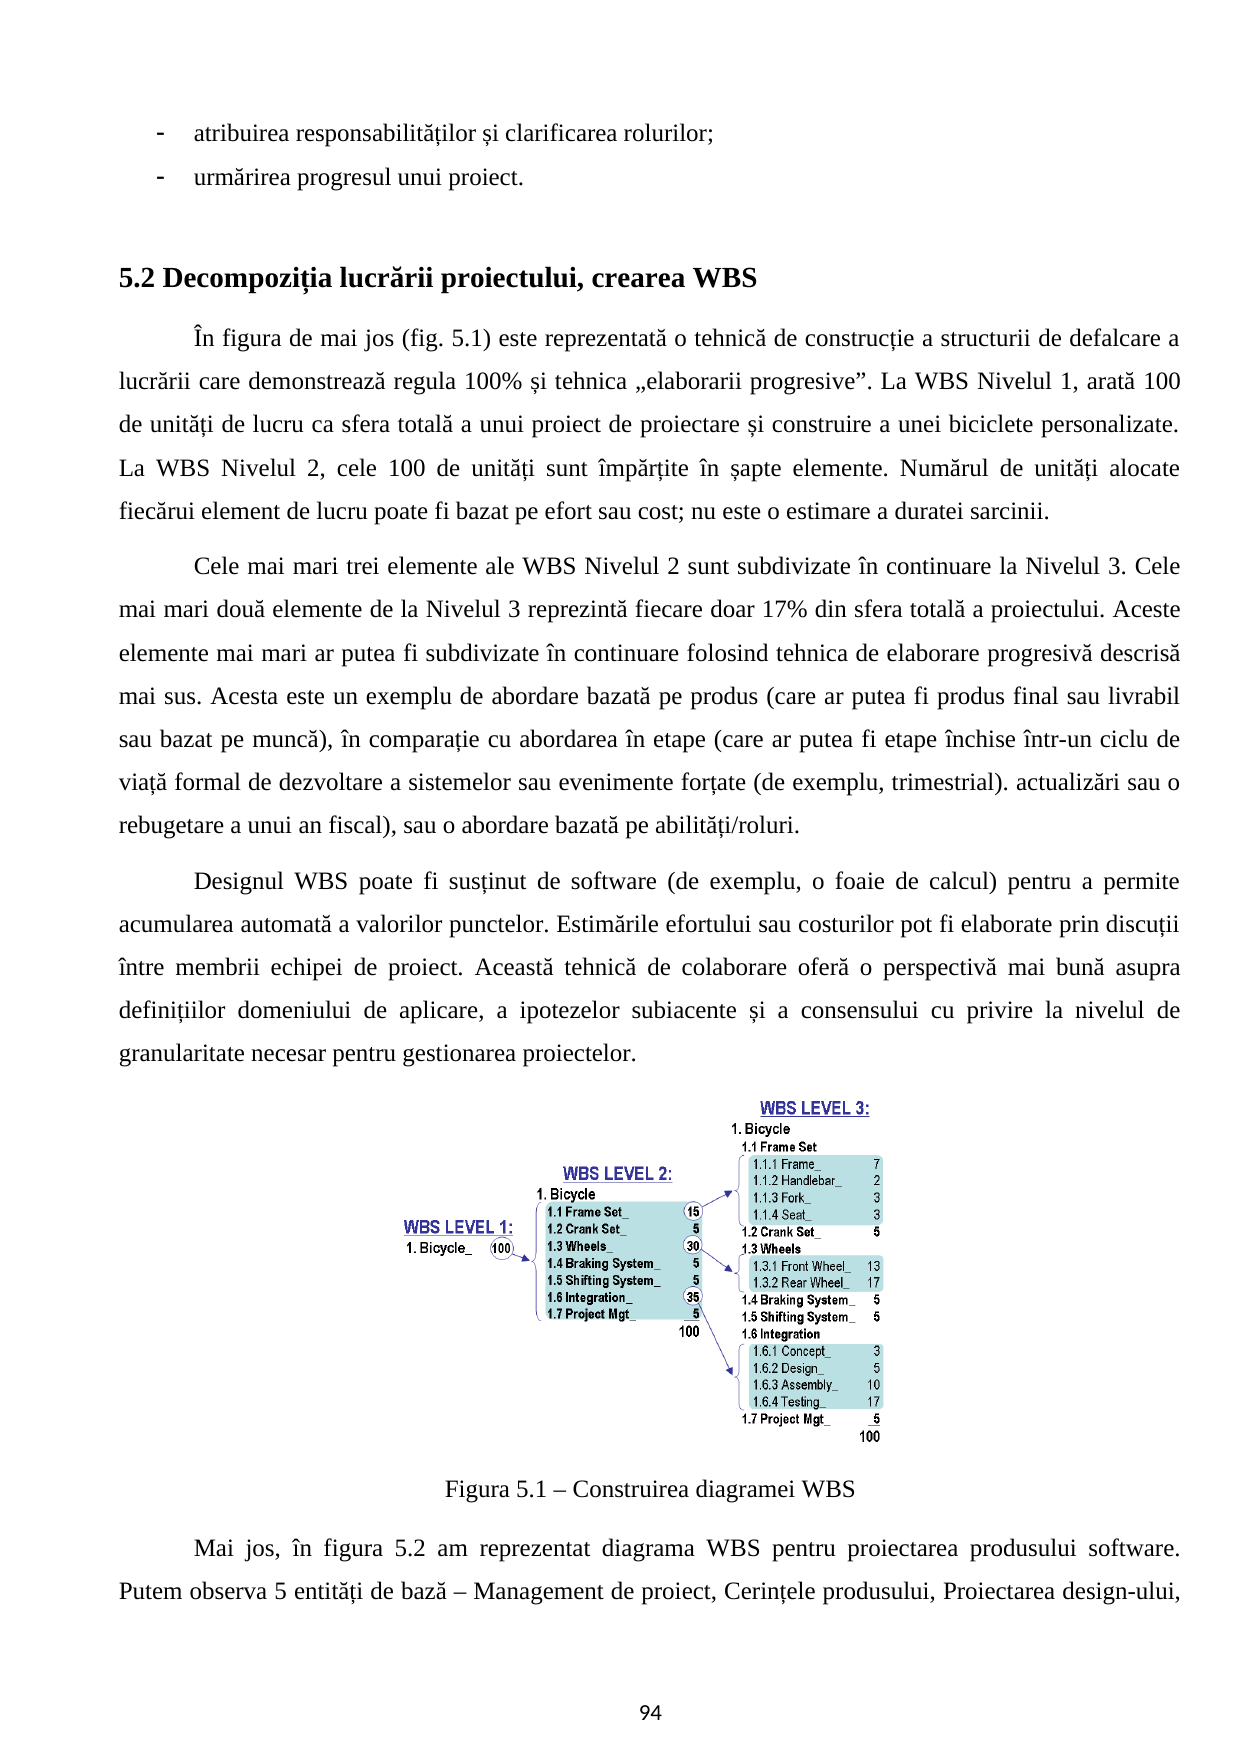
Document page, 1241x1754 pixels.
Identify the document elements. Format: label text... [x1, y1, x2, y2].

list urmărirea progresul unui proiect. [156, 162, 1182, 190]
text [118, 1533, 1182, 1605]
text Designul WBS poate fi susținut de software (de exemplu, o foaie de calcul) pentru a permite acumularea automată a valorilor punctelor. Estimările efortului sau costurilor pot fi elaborate prin discuții între membrii echipei de proiect. Această tehnică de colaborare oferă o perspectivă mai bună asupra definițiilor domeniului de aplicare, a ipotezelor subiacente și a consensului cu privire la nivelul de granularitate necesar pentru gestionarea proiectelor. [118, 866, 1182, 1067]
text Cele mai mari trei elemente ale WBS Nivelul 2 sunt subdivizate în continuare la Nivelul 3. Cele mai mari două elemente de la Nivelul 3 reprezintă fiecare doar 17% din sfera totală a proiectului. Aceste elemente mai mari ar putea fi subdivizate în continuare folosind tehnica de elaborare progresivă descrisă mai sus. Acesta este un exemplu de abordare bazată pe produs (care ar putea fi produs final sau livrabil sau bazat pe muncă), în comparație cu abordarea în etape (care ar putea fi etape închise într-un ciclu de viață formal de dezvoltare a sistemelor sau evenimente forțate (de exemplu, trimestrial). actualizări sau o rebugetare a unui an fiscal), sau o abordare bazată pe abilități/roluri. [118, 551, 1182, 839]
picture [397, 1093, 904, 1448]
text Figura 5.1 – Construirea diagramei WBS [118, 1474, 1182, 1503]
subtitle 5.2 Decompoziția lucrării proiectului, crearea WBS [118, 260, 1182, 294]
text În figura de mai jos (fig. 5.1) este reprezentată o tehnică de construcție a structurii de defalcare a lucrării care demonstrează regula 100% și tehnica „elaborarii progresive”. La WBS Nivelul 1, arată 100 de unități de lucru ca sfera totală a unui proiect de proiectare și construire a unei biciclete personalizate. La WBS Nivelul 2, cele 100 de unități sunt împărțite în șapte elemente. Numărul de unități alocate fiecărui element de lucru poate fi bazat pe efort sau cost; nu este o estimare a duratei sarcinii. [118, 323, 1182, 524]
list atribuirea responsabilităților și clarificarea rolurilor; [156, 118, 1182, 147]
